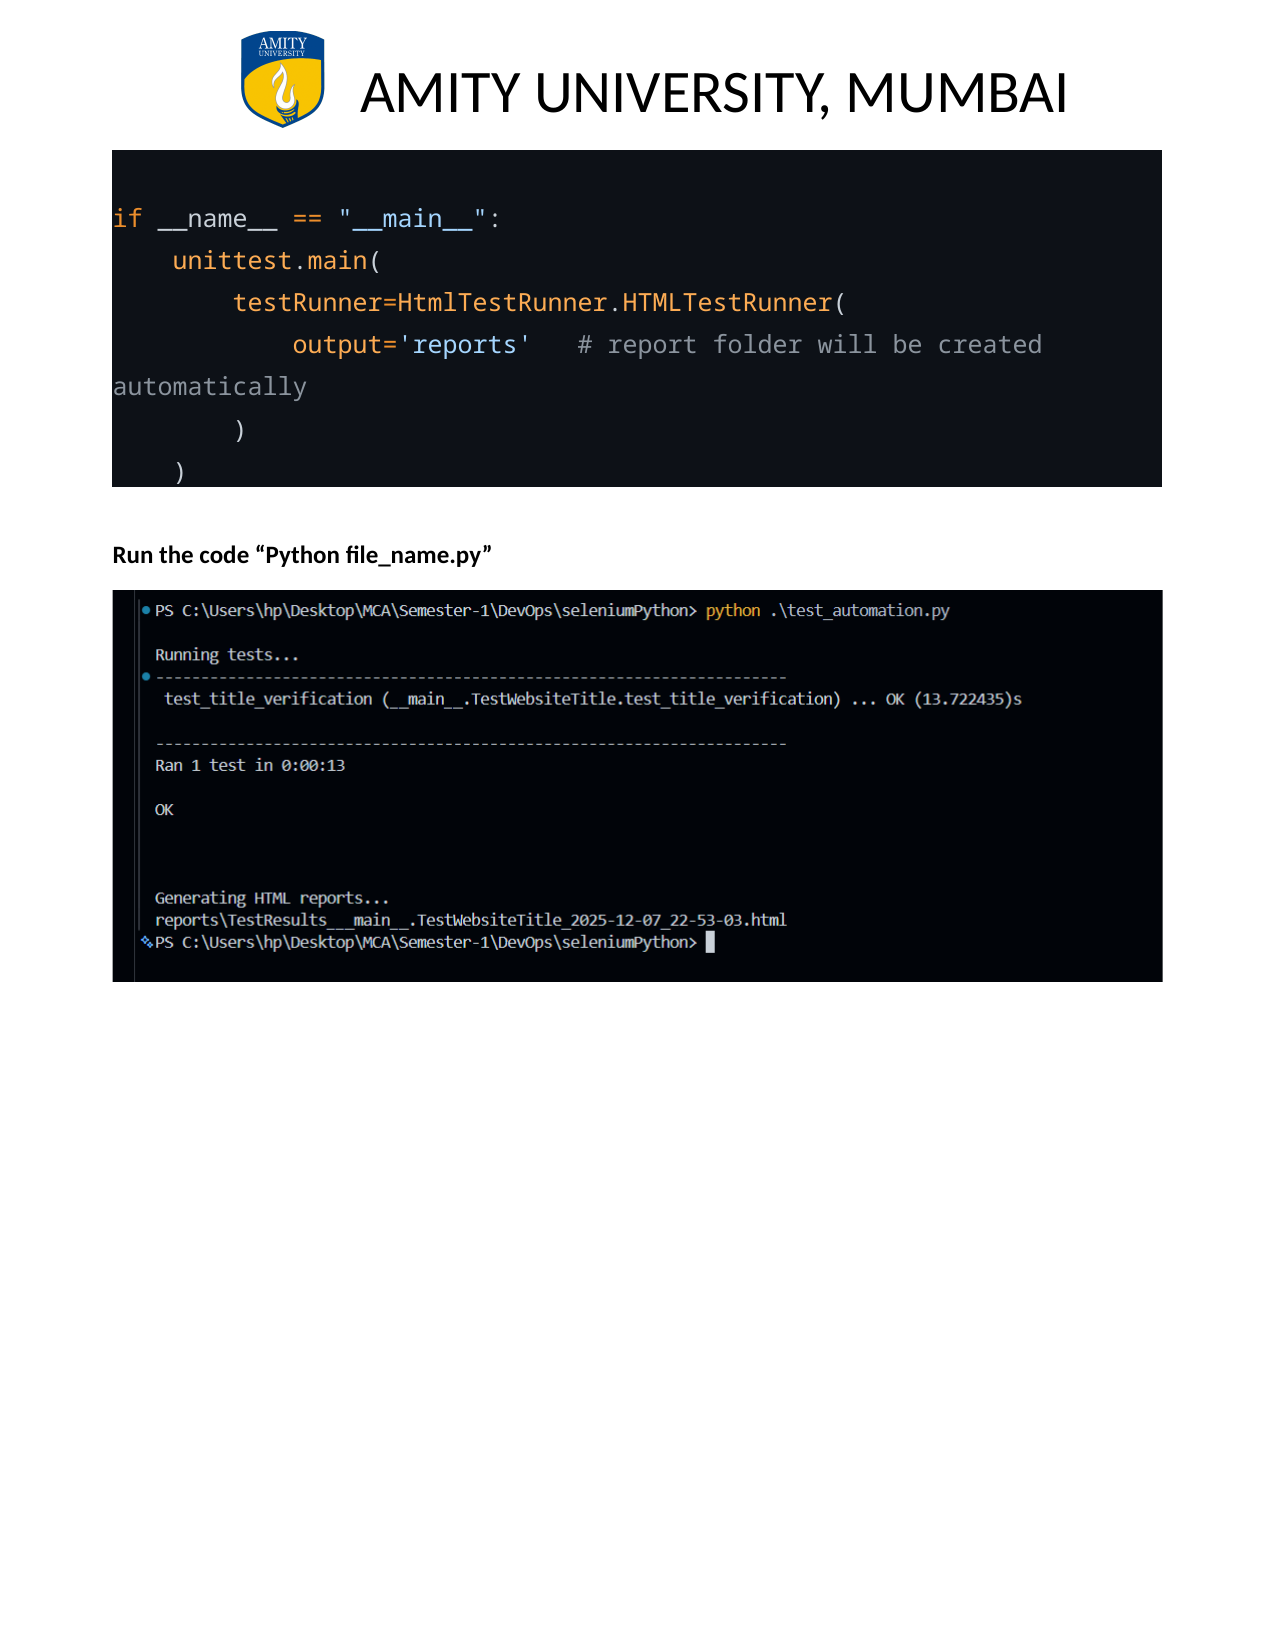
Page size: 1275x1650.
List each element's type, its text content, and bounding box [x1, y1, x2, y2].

text testRunner=HtmlTestRunner.HTMLTestRunner( [112, 277, 1162, 319]
text Run the code “Python file_name.py” [112, 539, 1162, 570]
picture [112, 590, 1163, 982]
text if __name__ == "__main__": [112, 192, 1162, 234]
text ) [112, 445, 1162, 487]
picture [241, 31, 327, 130]
text ) [112, 403, 1162, 445]
text output='reports' # report folder will be created automatically [112, 319, 1162, 403]
text unittest.main( [112, 234, 1162, 277]
